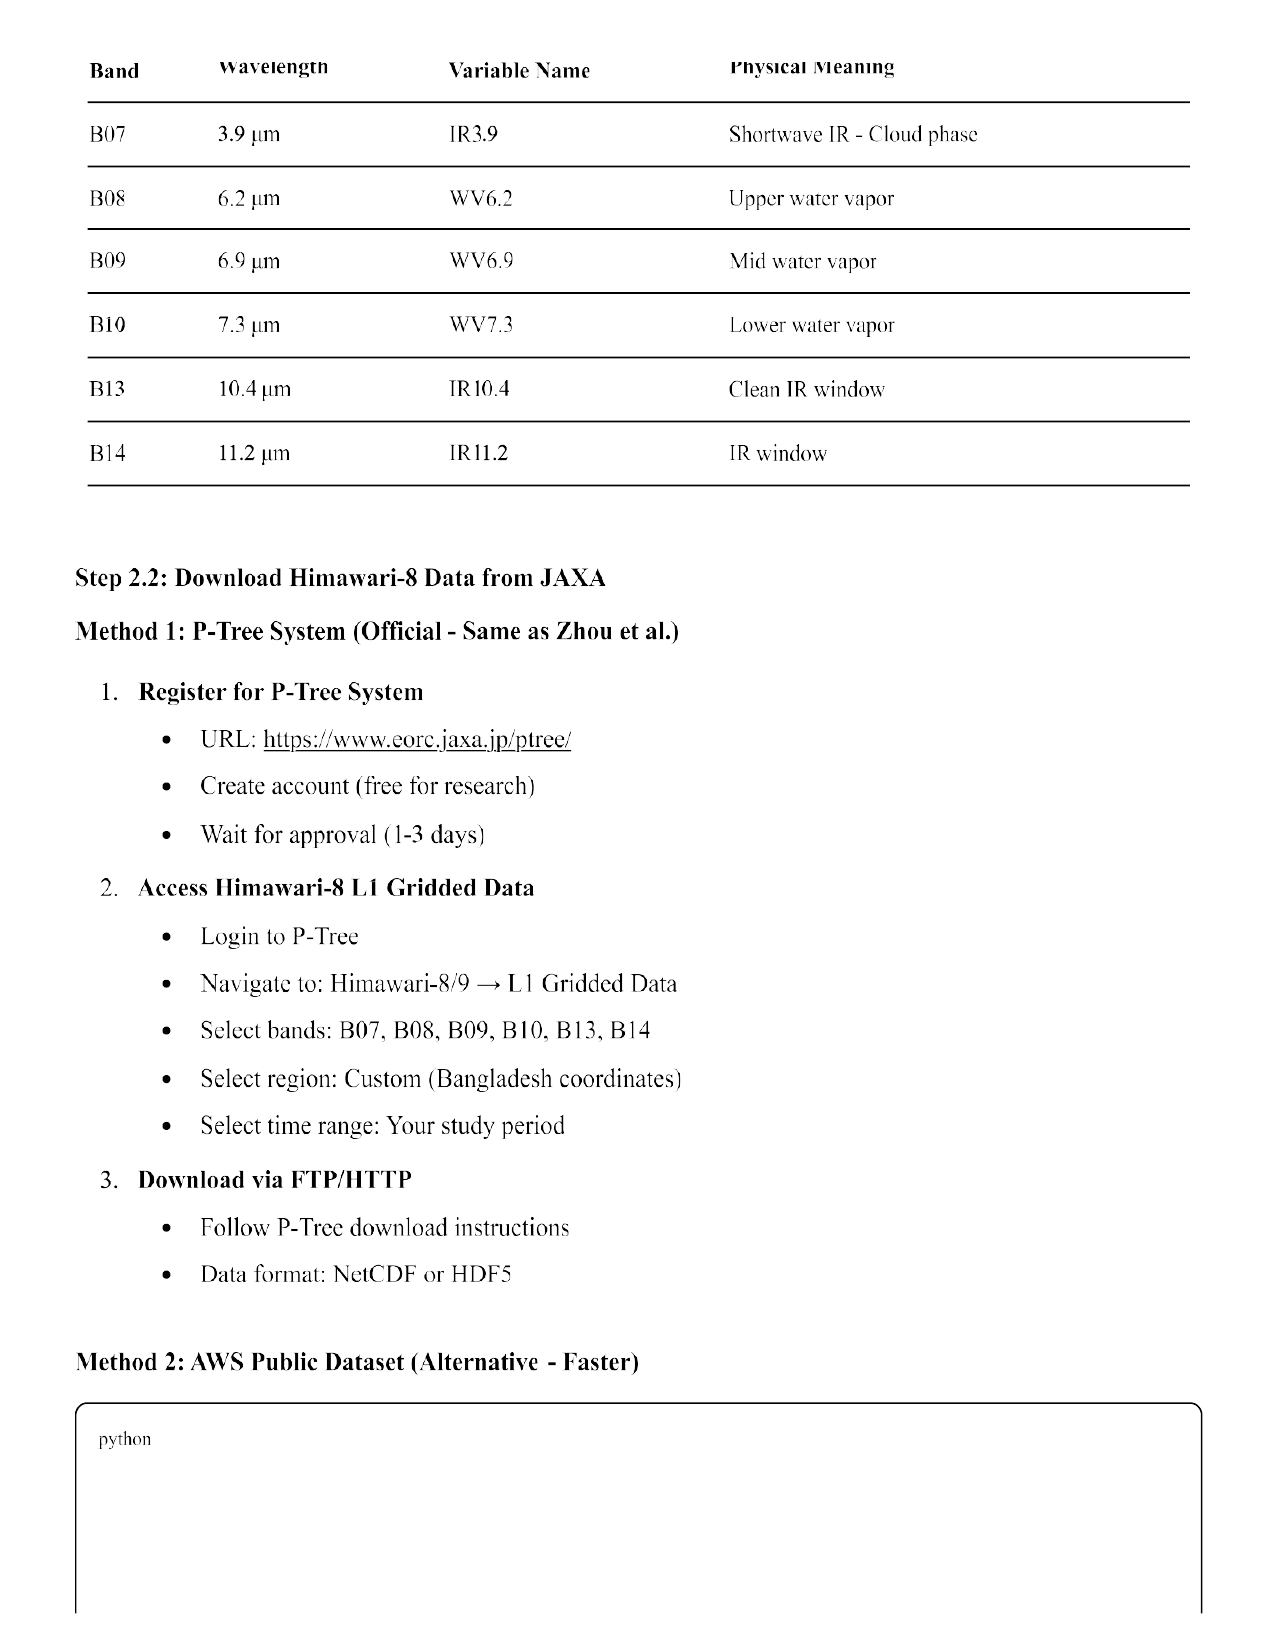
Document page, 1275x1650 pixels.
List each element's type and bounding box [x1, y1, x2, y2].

picture [756, 444, 827, 461]
picture [100, 878, 117, 896]
picture [431, 824, 484, 848]
picture [201, 1020, 650, 1042]
picture [89, 63, 139, 78]
picture [430, 973, 677, 992]
picture [200, 973, 429, 997]
picture [449, 380, 480, 396]
picture [729, 445, 751, 460]
picture [217, 62, 328, 78]
picture [200, 729, 572, 752]
picture [75, 1352, 538, 1375]
picture [89, 190, 125, 206]
picture [200, 1264, 511, 1282]
picture [449, 444, 480, 460]
picture [218, 252, 245, 268]
picture [728, 190, 894, 210]
picture [252, 130, 280, 146]
picture [229, 380, 256, 396]
picture [137, 878, 534, 896]
picture [449, 252, 513, 268]
picture [262, 449, 290, 465]
picture [201, 1068, 681, 1092]
picture [89, 381, 103, 396]
picture [252, 194, 280, 210]
picture [106, 444, 125, 461]
picture [729, 252, 877, 273]
picture [89, 445, 103, 461]
picture [201, 1115, 565, 1139]
picture [729, 62, 894, 78]
picture [448, 62, 590, 78]
picture [201, 776, 534, 799]
picture [200, 926, 358, 949]
picture [856, 125, 977, 146]
picture [252, 257, 280, 273]
picture [76, 568, 606, 591]
picture [482, 380, 509, 396]
picture [449, 190, 512, 206]
picture [98, 1431, 151, 1449]
picture [75, 621, 441, 645]
picture [449, 316, 512, 332]
picture [262, 385, 291, 401]
picture [200, 824, 401, 848]
picture [138, 682, 423, 705]
picture [137, 1170, 411, 1188]
picture [448, 621, 678, 644]
picture [449, 125, 481, 142]
picture [89, 316, 103, 332]
picture [562, 1352, 638, 1375]
picture [218, 190, 245, 206]
picture [89, 126, 125, 142]
picture [252, 321, 280, 337]
picture [730, 125, 850, 142]
picture [729, 317, 895, 337]
picture [218, 316, 244, 332]
picture [729, 380, 885, 397]
picture [89, 252, 125, 268]
picture [200, 1217, 569, 1236]
